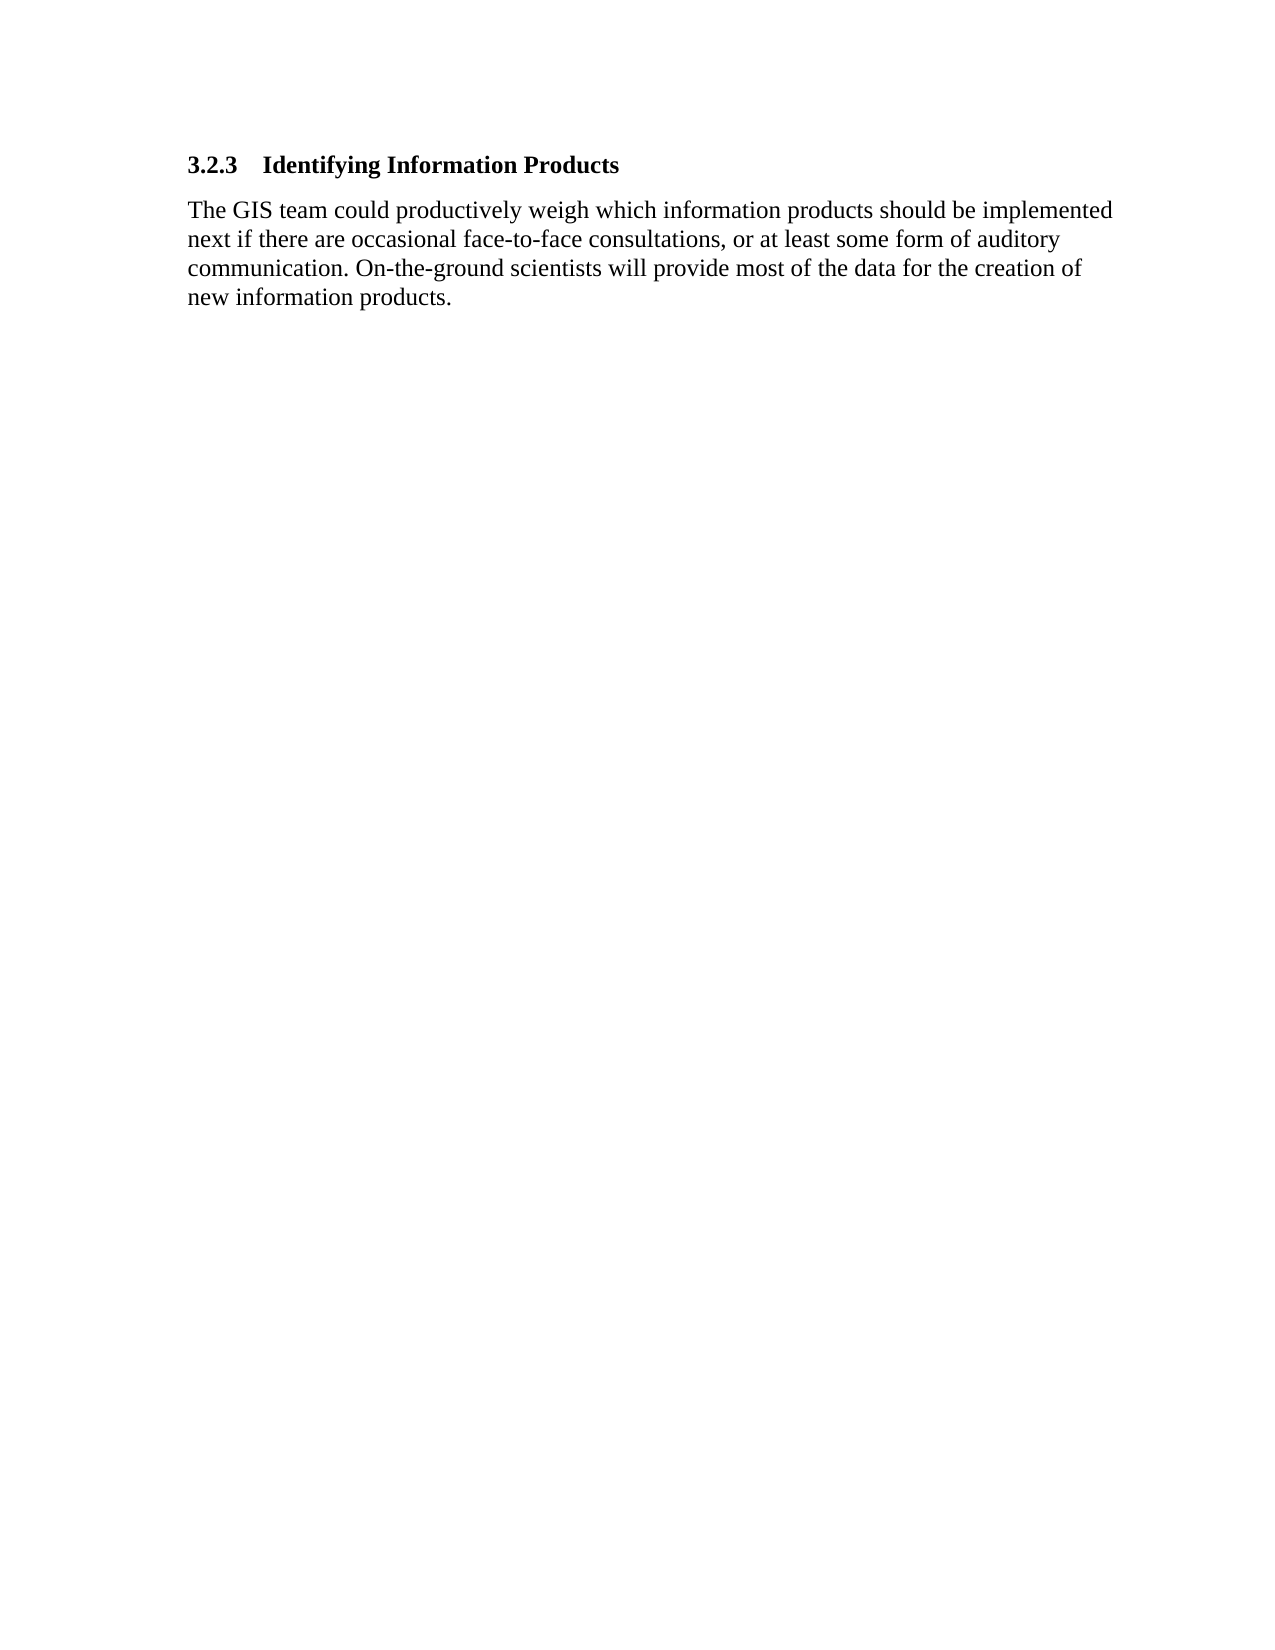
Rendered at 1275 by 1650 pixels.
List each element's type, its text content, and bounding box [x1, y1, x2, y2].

list Identifying Information Products [187, 150, 1125, 179]
text The GIS team could productively weigh which information products should be implemented next if there are occasional face-to-face consultations, or at least some form of auditory communication. On-the-ground scientists will provide most of the data for the creation of new information products. [187, 195, 1125, 310]
